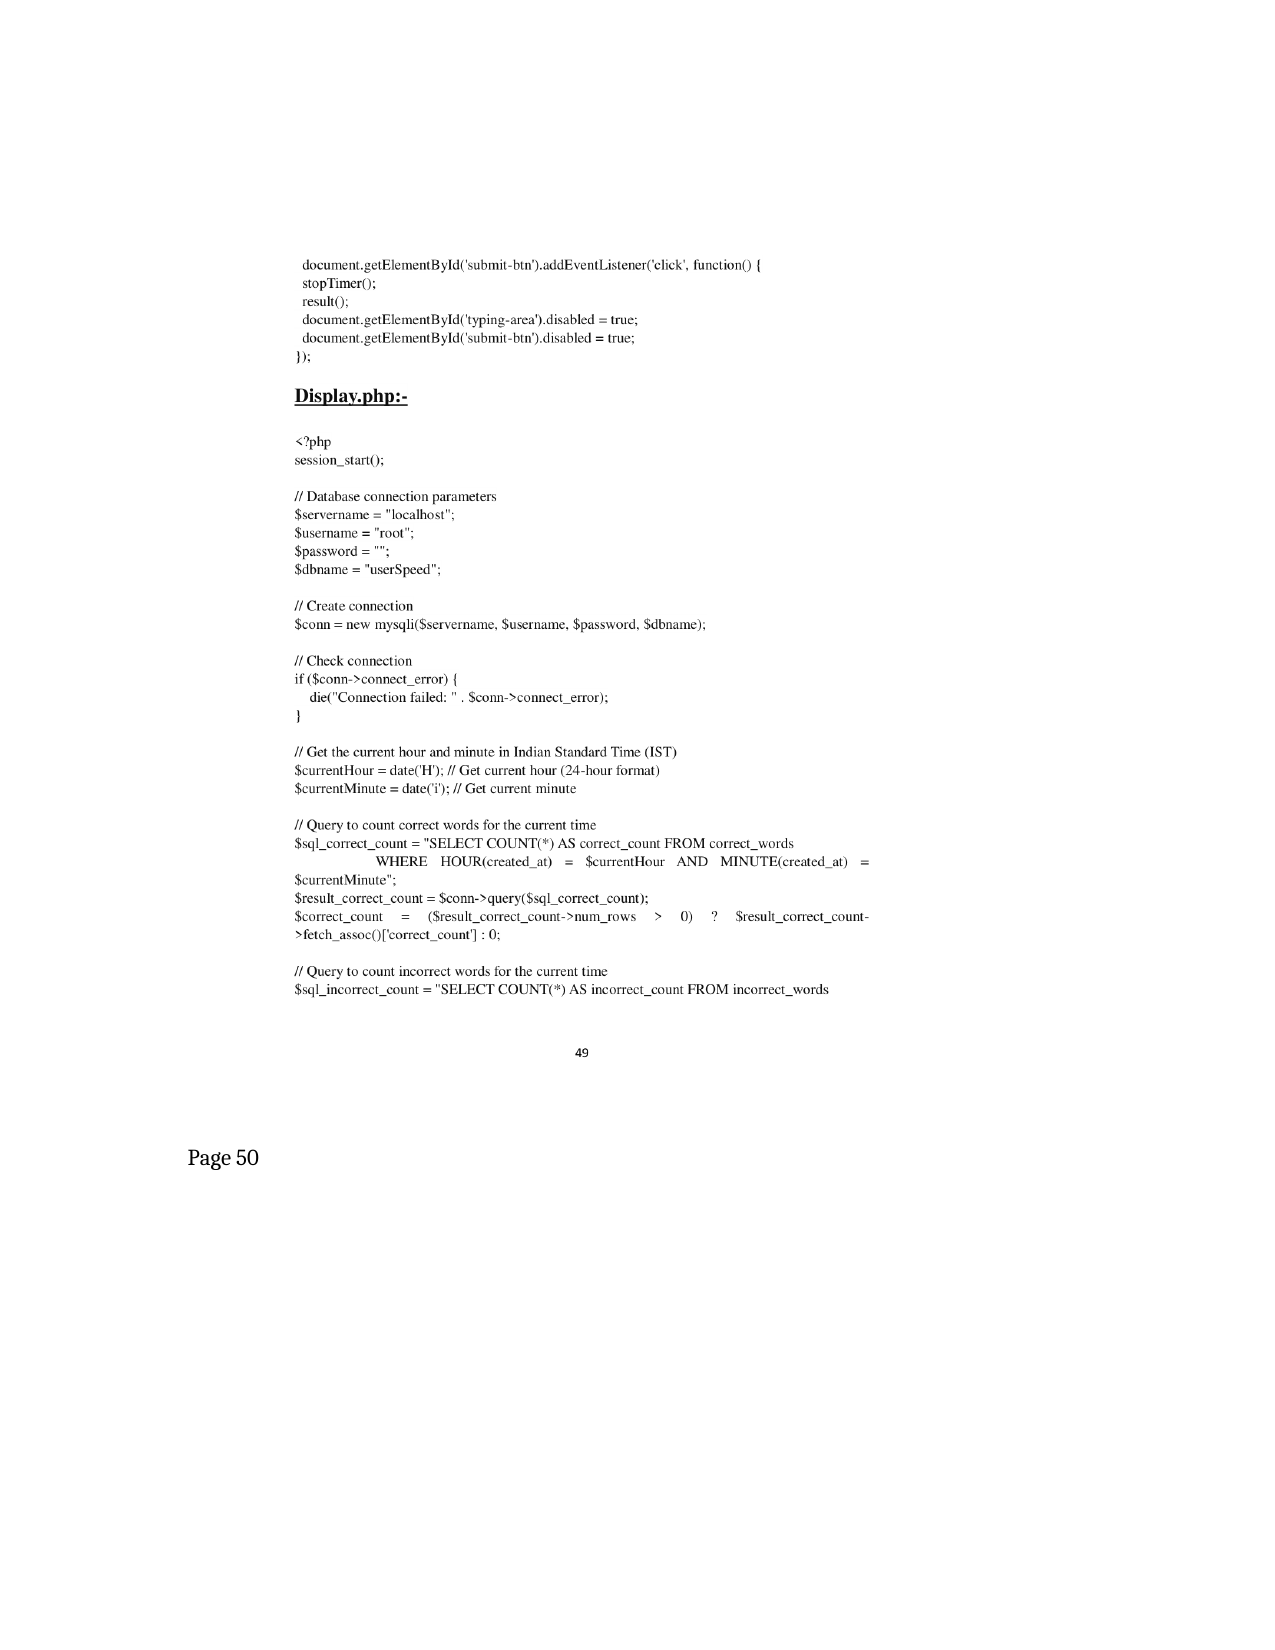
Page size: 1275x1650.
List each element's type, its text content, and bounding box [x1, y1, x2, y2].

picture [206, 150, 957, 1121]
text Page 50 [187, 1145, 1087, 1172]
